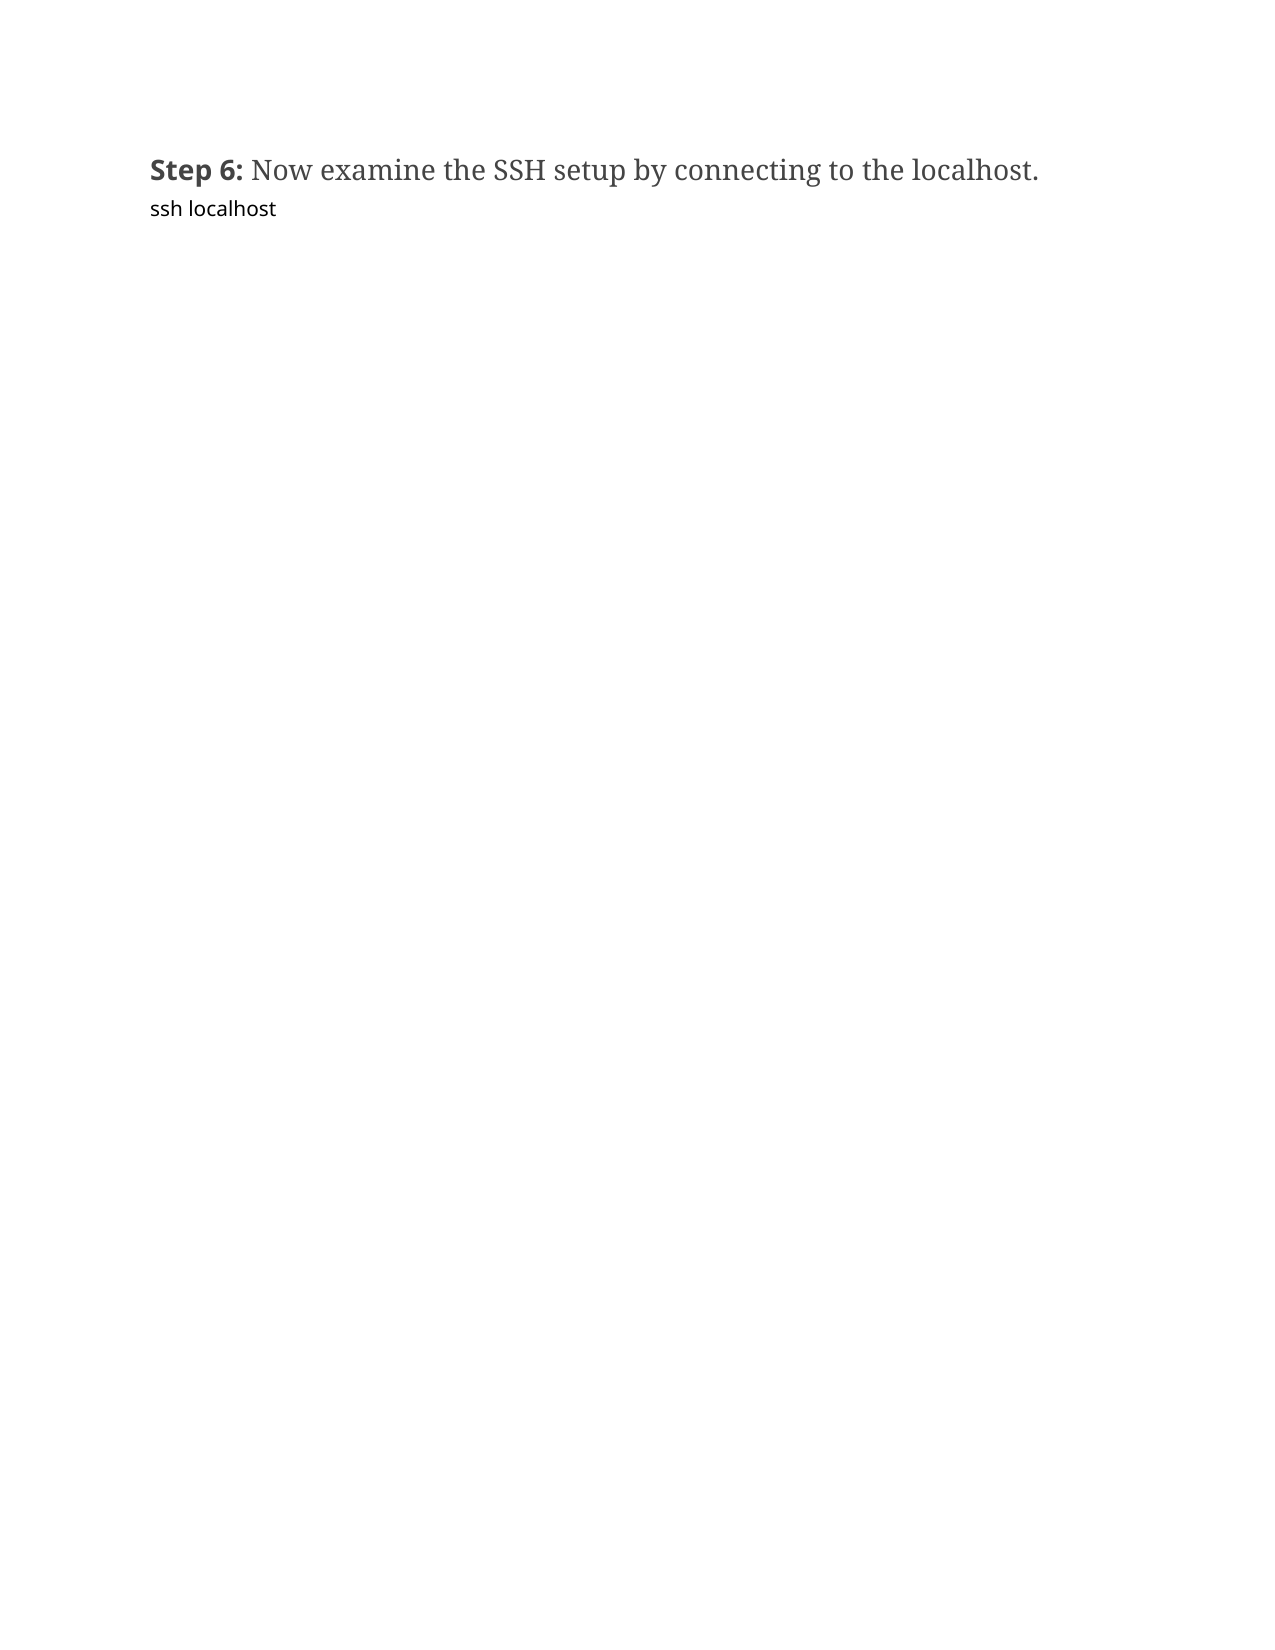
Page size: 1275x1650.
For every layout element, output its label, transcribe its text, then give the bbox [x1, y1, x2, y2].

text Step 6: Now examine the SSH setup by connecting to the localhost. [150, 150, 1125, 188]
text ssh localhost [150, 188, 1125, 222]
